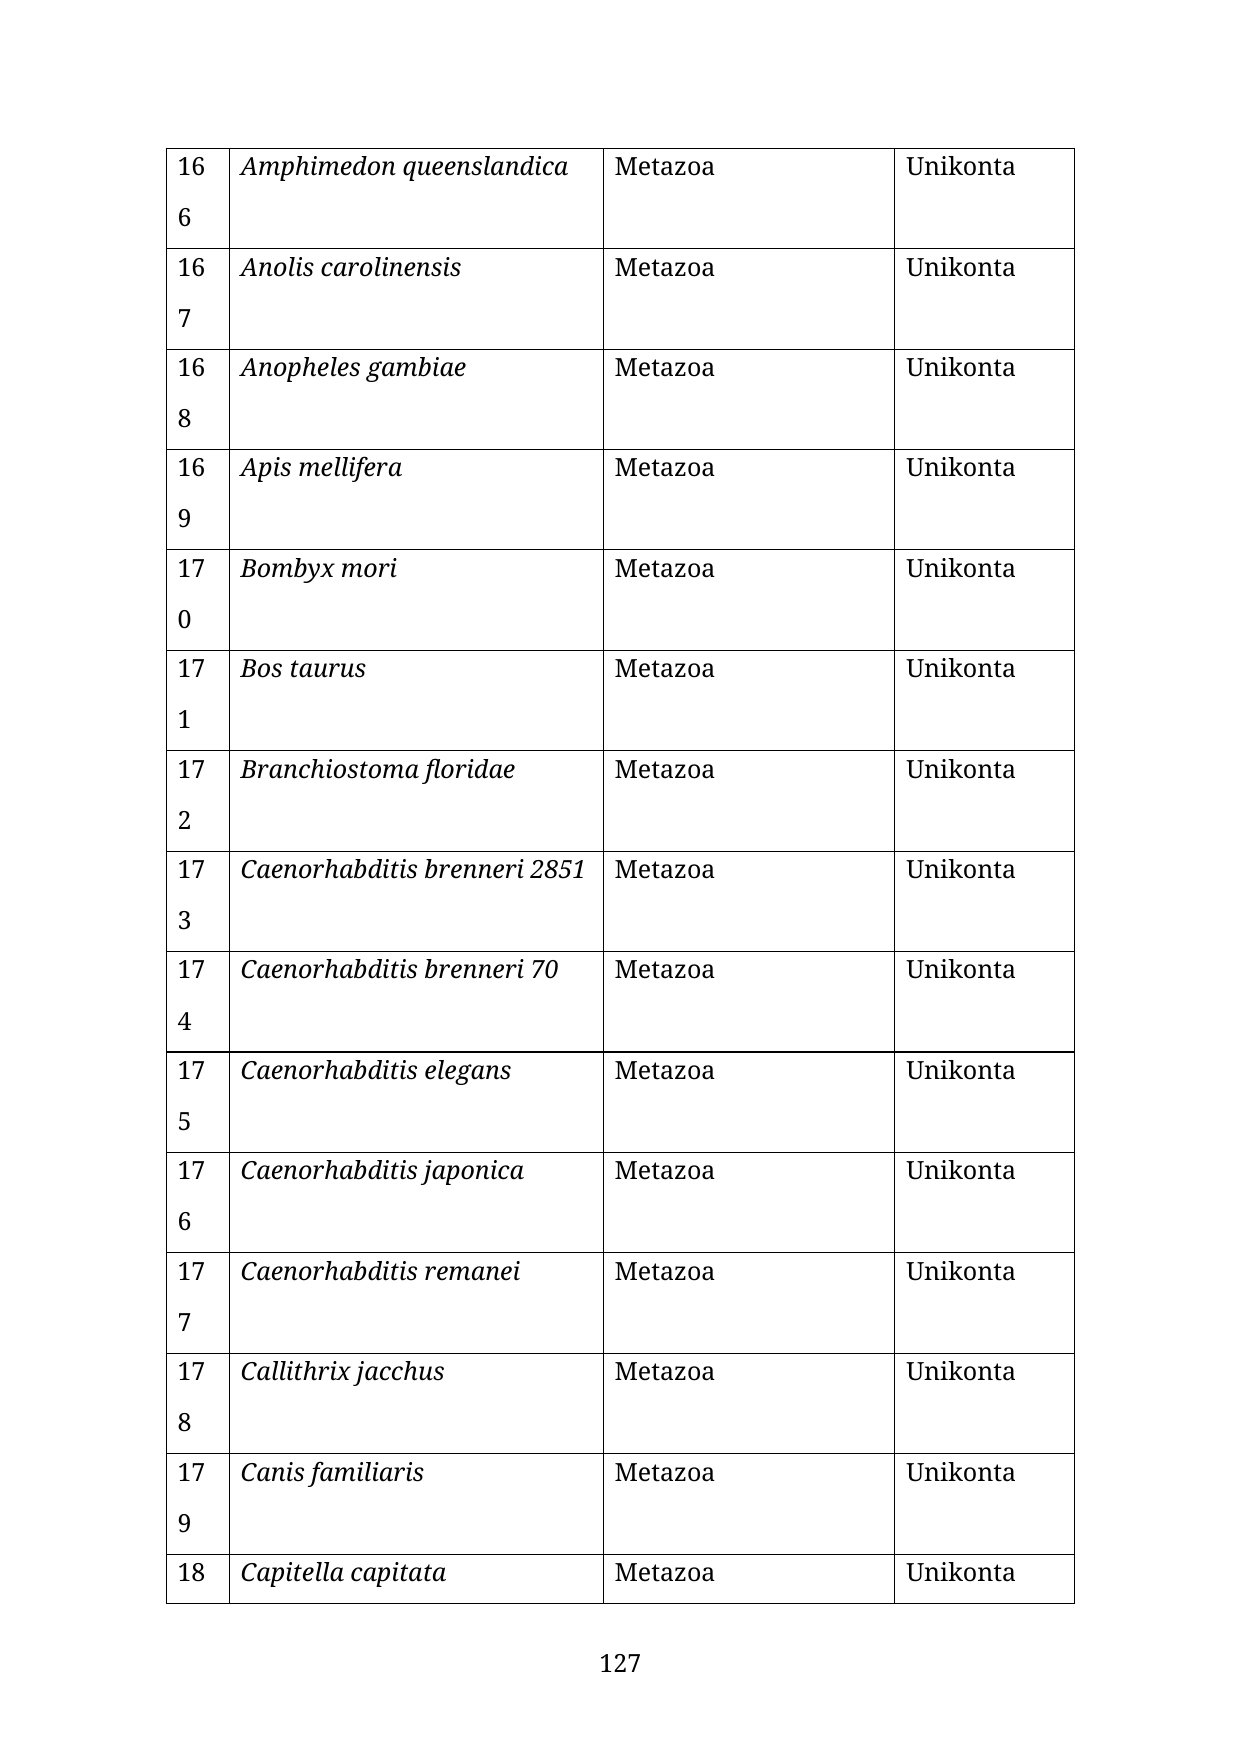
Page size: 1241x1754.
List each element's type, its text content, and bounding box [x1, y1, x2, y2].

table_cell Caenorhabditis remanei [230, 1253, 603, 1353]
table_cell 178 [167, 1354, 229, 1453]
table_cell Unikonta [895, 1253, 1074, 1353]
table_cell 168 [167, 350, 229, 449]
table_cell Metazoa [604, 1153, 894, 1252]
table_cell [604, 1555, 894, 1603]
table_cell Unikonta [895, 1153, 1074, 1252]
table_cell Metazoa [604, 350, 894, 449]
table_cell 167 [167, 249, 229, 348]
table_cell Anolis carolinensis [230, 249, 603, 348]
table_cell Bombyx mori [230, 550, 603, 650]
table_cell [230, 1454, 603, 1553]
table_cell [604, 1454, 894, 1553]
table_cell Metazoa [604, 651, 894, 750]
table_cell Amphimedon queenslandica [230, 149, 603, 248]
table_cell 171 [167, 651, 229, 750]
table_cell Unikonta [895, 450, 1074, 549]
table_cell Metazoa [604, 1253, 894, 1353]
table_cell Metazoa [604, 149, 894, 248]
table_cell Caenorhabditis japonica [230, 1153, 603, 1252]
table_cell 176 [167, 1153, 229, 1252]
table_cell Metazoa [604, 952, 894, 1051]
table_cell 169 [167, 450, 229, 549]
table_cell 177 [167, 1253, 229, 1353]
table_cell 172 [167, 751, 229, 851]
table_cell Apis mellifera [230, 450, 603, 549]
table_cell Anopheles gambiae [230, 350, 603, 449]
table_cell Metazoa [604, 550, 894, 650]
table_cell Unikonta [895, 952, 1074, 1051]
table_cell Bos taurus [230, 651, 603, 750]
table_cell Unikonta [895, 852, 1074, 951]
table_cell Callithrix jacchus [230, 1354, 603, 1453]
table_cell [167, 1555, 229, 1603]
table_cell Unikonta [895, 1053, 1074, 1152]
table_cell Unikonta [895, 651, 1074, 750]
table_cell Unikonta [895, 751, 1074, 851]
table_cell Metazoa [604, 852, 894, 951]
table_cell Unikonta [895, 149, 1074, 248]
table_cell Caenorhabditis brenneri 2851 [230, 852, 603, 951]
table_cell Metazoa [604, 450, 894, 549]
table_cell Branchiostoma floridae [230, 751, 603, 851]
table_cell Caenorhabditis elegans [230, 1053, 603, 1152]
table_cell 173 [167, 852, 229, 951]
table_cell 170 [167, 550, 229, 650]
table_cell Unikonta [895, 550, 1074, 650]
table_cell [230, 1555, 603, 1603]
table_cell 166 [167, 149, 229, 248]
table_cell Caenorhabditis brenneri 70 [230, 952, 603, 1051]
table_cell Unikonta [895, 249, 1074, 348]
table_cell Unikonta [895, 1354, 1074, 1453]
table_cell Metazoa [604, 249, 894, 348]
table_cell Unikonta [895, 350, 1074, 449]
table_cell Metazoa [604, 1053, 894, 1152]
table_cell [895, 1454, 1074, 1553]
table_cell 175 [167, 1053, 229, 1152]
table_cell Metazoa [604, 751, 894, 851]
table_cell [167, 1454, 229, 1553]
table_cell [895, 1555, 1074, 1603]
table_cell 174 [167, 952, 229, 1051]
table_cell Metazoa [604, 1354, 894, 1453]
